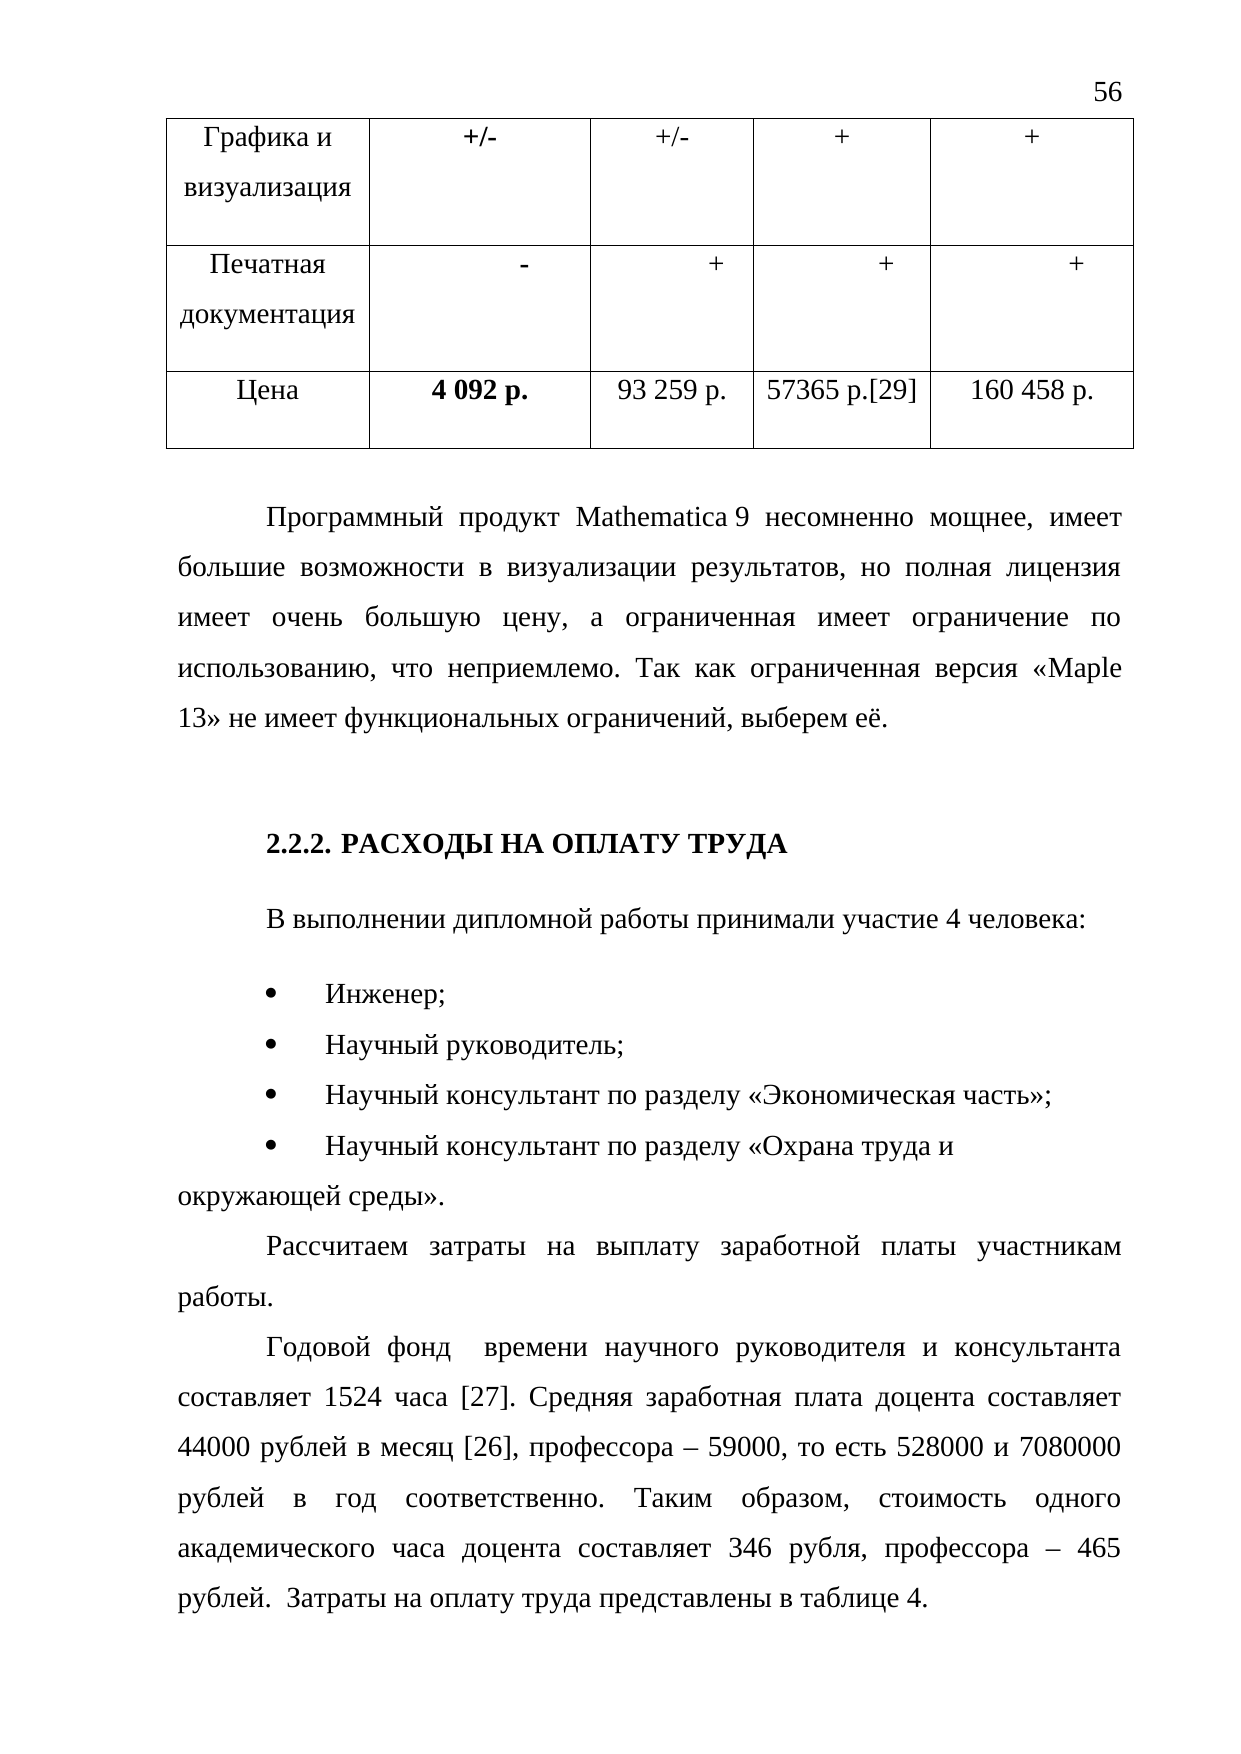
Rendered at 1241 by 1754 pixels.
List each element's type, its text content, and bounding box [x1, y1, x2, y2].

text Рассчитаем затраты на выплату заработной платы участникам работы. [177, 1228, 1122, 1312]
table_cell + [754, 246, 930, 371]
text Программный продукт Mathematica 9 несомненно мощнее, имеет большие возможности в визуализации результатов, но полная лицензия имеет очень большую цену, а ограниченная имеет ограничение по использованию, что неприемлемо. Так как ограниченная версия «Maple 13» не имеет функциональных ограничений, выберем её. [177, 499, 1122, 734]
text Годовой фонд времени научного руководителя и консультанта составляет 1524 часа [27]. Средняя заработная плата доцента составляет 44000 рублей в месяц [26], профессора – 59000, то есть 528000 и 7080000 рублей в год соответственно. Таким образом, стоимость одного академического часа доцента составляет 346 рубля, профессора – 465 рублей. Затраты на оплату труда представлены в таблице 4. [177, 1329, 1122, 1614]
table_cell +/- [370, 119, 590, 245]
list Научный консультант по разделу «Экономическая часть»; [177, 1077, 1122, 1111]
table_cell 4 092 р. [370, 372, 590, 447]
table_cell Графика и визуализация [167, 119, 369, 245]
table_cell 93 259 р. [591, 372, 753, 447]
text В выполнении дипломной работы принимали участие 4 человека: [177, 901, 1122, 934]
list Научный консультант по разделу «Охрана труда и окружающей среды». [177, 1128, 1122, 1212]
table_cell 57365 р.[29] [754, 372, 930, 447]
table_cell +/- [591, 119, 753, 245]
list Научный руководитель; [177, 1027, 1122, 1060]
table_cell - [370, 246, 590, 371]
table_cell Цена [167, 372, 369, 447]
table_cell 160 458 р. [931, 372, 1133, 447]
list Инженер; [177, 976, 1122, 1010]
table_cell + [754, 119, 930, 245]
table_cell Печатная документация [167, 246, 369, 371]
table_cell + [931, 246, 1133, 371]
table_cell + [591, 246, 753, 371]
list РАСХОДЫ НА ОПЛАТУ ТРУДА [266, 826, 1122, 859]
table_cell + [931, 119, 1133, 245]
